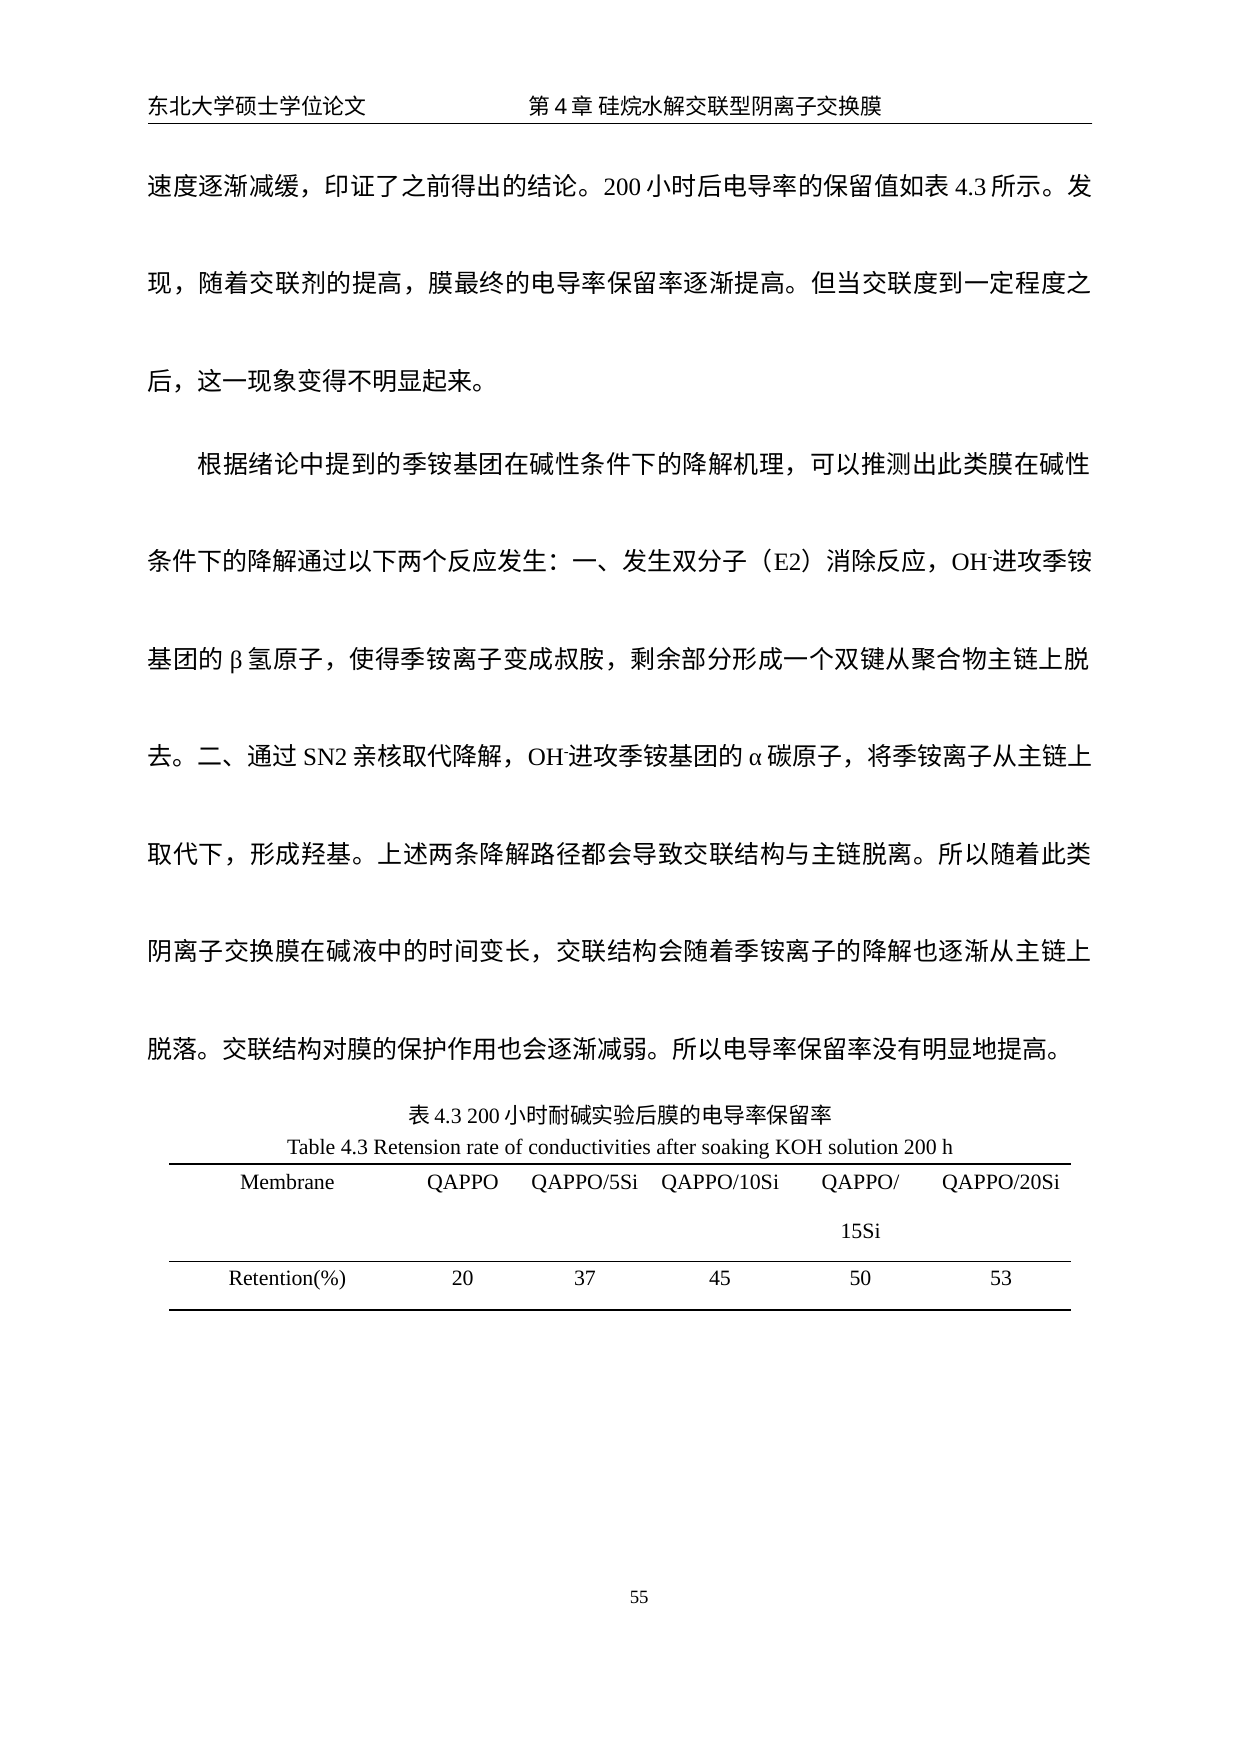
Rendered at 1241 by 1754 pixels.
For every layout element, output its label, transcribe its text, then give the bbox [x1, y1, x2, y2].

text 表4.3 200小时耐碱实验后膜的电导率保留率 [148, 1098, 1092, 1131]
table_cell 50 [790, 1262, 931, 1308]
table_cell Retention(%) [169, 1262, 405, 1308]
text Table 4.3 Retension rate of conductivities after soaking KOH solution 200 h [148, 1131, 1092, 1163]
table_cell 37 [520, 1262, 649, 1308]
table_header QAPPO/15Si [790, 1165, 931, 1261]
table_cell 53 [931, 1262, 1071, 1308]
table_header QAPPO/5Si [520, 1165, 649, 1261]
table_cell 20 [405, 1262, 520, 1308]
table_header QAPPO [405, 1165, 520, 1261]
table_header QAPPO/20Si [931, 1165, 1071, 1261]
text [148, 152, 1092, 412]
table_header QAPPO/10Si [650, 1165, 790, 1261]
table_cell 45 [650, 1262, 790, 1308]
text 根据绪论中提到的季铵基团在碱性条件下的降解机理，可以推测出此类膜在碱性条件下的降解通过以下两个反应发生：一、发生双分子（E2）消除反应，OH-进攻季铵基团的β氢原子，使得季铵离子变成叔胺，剩余部分形成一个双键从聚合物主链上脱去。二、通过SN2亲核取代降解，OH-进攻季铵基团的α碳原子，将季铵离子从主链上取代下，形成羟基。上述两条降解路径都会导致交联结构与主链脱离。所以随着此类阴离子交换膜在碱液中的时间变长，交联结构会随着季铵离子的降解也逐渐从主链上脱落。交联结构对膜的保护作用也会逐渐减弱。所以电导率保留率没有明显地提高。 [148, 430, 1092, 1080]
table_header Membrane [169, 1165, 405, 1261]
